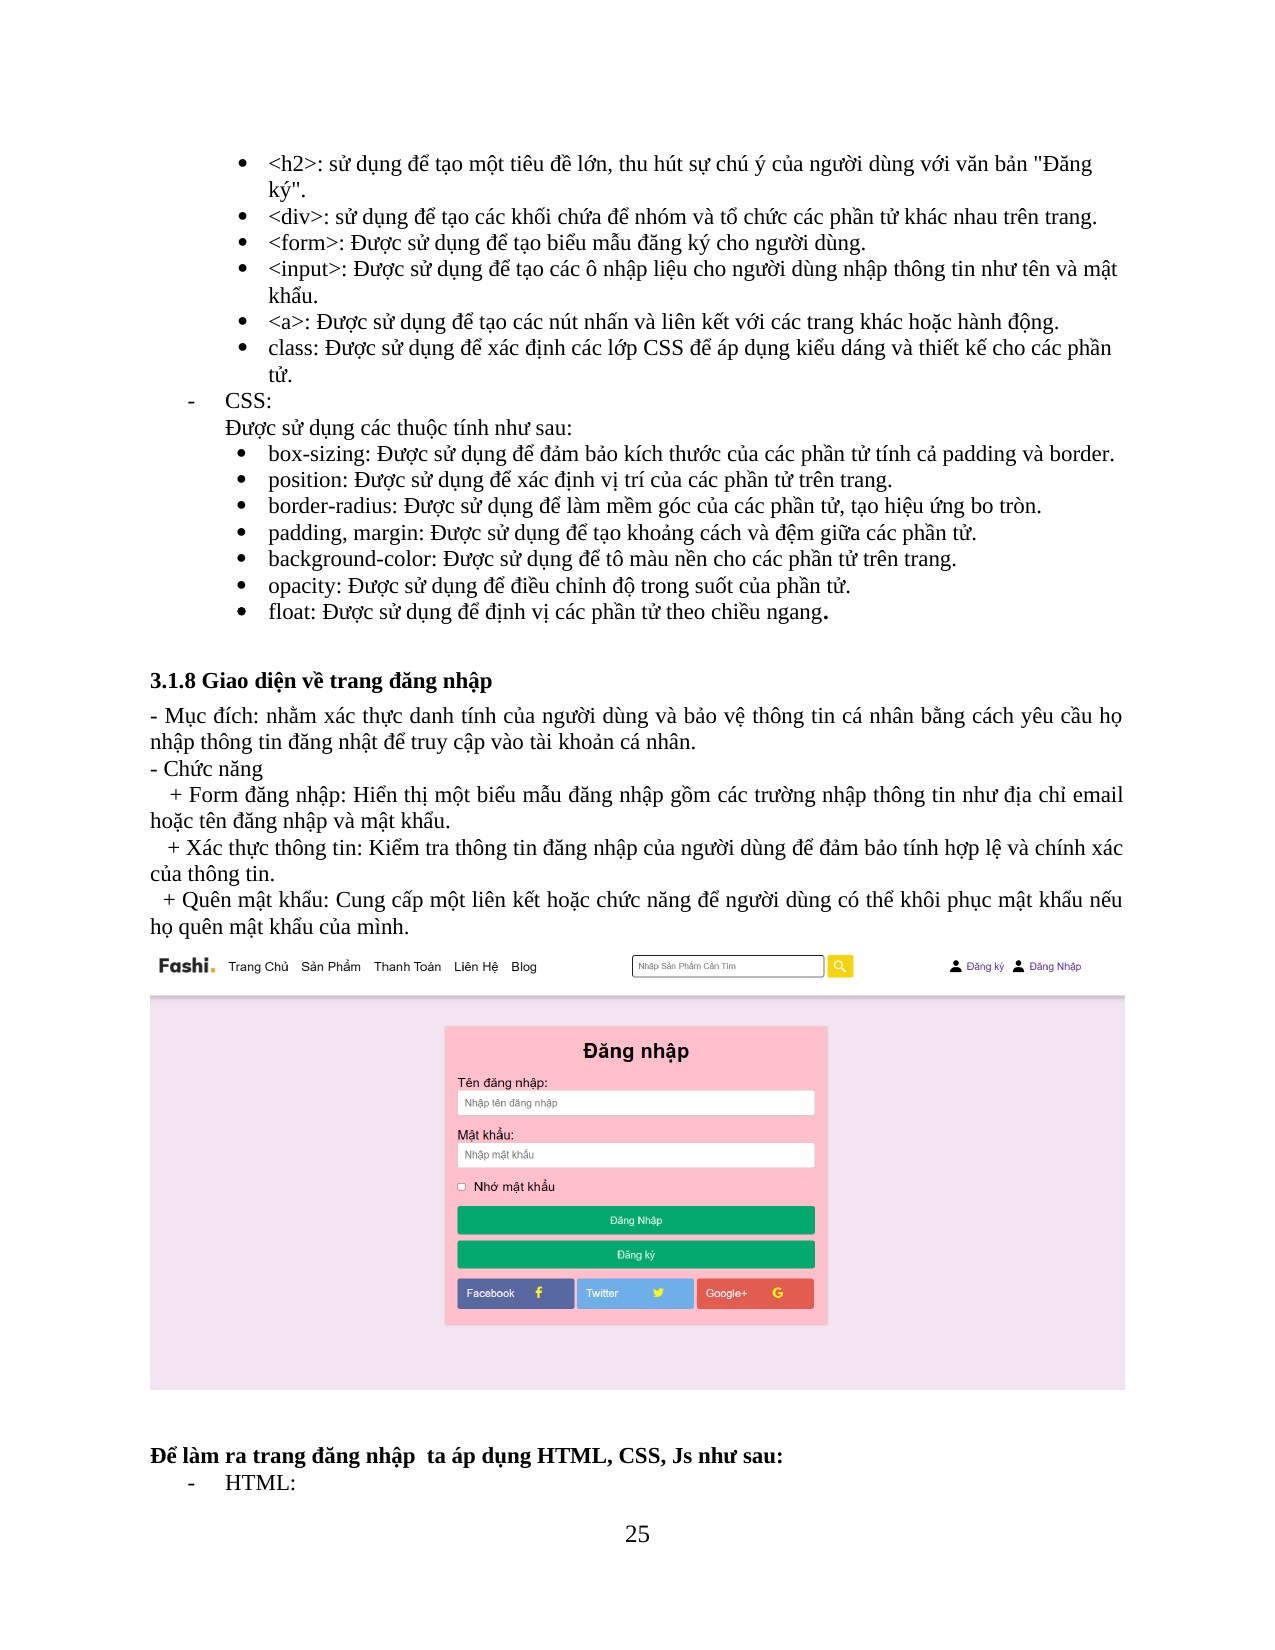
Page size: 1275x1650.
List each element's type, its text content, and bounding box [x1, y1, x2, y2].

list opacity: Được sử dụng để điều chỉnh độ trong suốt của phần tử. [237, 572, 1125, 598]
text + Quên mật khẩu: Cung cấp một liên kết hoặc chức năng để người dùng có thể khôi phục mật khẩu nếu họ quên mật khẩu của mình. [150, 887, 1125, 939]
text + Form đăng nhập: Hiển thị một biểu mẫu đăng nhập gồm các trường nhập thông tin như địa chỉ email hoặc tên đăng nhập và mật khẩu. [150, 781, 1125, 834]
list Được sử dụng các thuộc tính như sau: [225, 413, 1125, 440]
subtitle 3.1.8 Giao diện về trang đăng nhập [150, 667, 1125, 694]
list <form>: Được sử dụng để tạo biểu mẫu đăng ký cho người dùng. [238, 229, 1125, 255]
list <h2>: sử dụng để tạo một tiêu đề lớn, thu hút sự chú ý của người dùng với văn bản "Đăng ký". [238, 150, 1125, 203]
list float: Được sử dụng để định vị các phần tử theo chiều ngang. [237, 598, 1125, 624]
list <div>: sử dụng để tạo các khối chứa để nhóm và tổ chức các phần tử khác nhau trên trang. [238, 203, 1125, 229]
list box-sizing: Được sử dụng để đảm bảo kích thước của các phần tử tính cả padding và border. [237, 440, 1125, 466]
text - Chức năng [150, 755, 1125, 781]
list <input>: Được sử dụng để tạo các ô nhập liệu cho người dùng nhập thông tin như tên và mật khẩu. [238, 255, 1125, 308]
text Để làm ra trang đăng nhập ta áp dụng HTML, CSS, Js như sau: [150, 1442, 1125, 1469]
list <a>: Được sử dụng để tạo các nút nhấn và liên kết với các trang khác hoặc hành động. [238, 308, 1125, 334]
text + Xác thực thông tin: Kiểm tra thông tin đăng nhập của người dùng để đảm bảo tính hợp lệ và chính xác của thông tin. [150, 834, 1125, 887]
list class: Được sử dụng để xác định các lớp CSS để áp dụng kiểu dáng và thiết kế cho các phần tử. [238, 334, 1125, 387]
list position: Được sử dụng để xác định vị trí của các phần tử trên trang. [237, 466, 1125, 493]
text - Mục đích: nhằm xác thực danh tính của người dùng và bảo vệ thông tin cá nhân bằng cách yêu cầu họ nhập thông tin đăng nhật để truy cập vào tài khoản cá nhân. [150, 702, 1125, 755]
list HTML: [187, 1469, 1125, 1495]
picture [150, 939, 1125, 1390]
list background-color: Được sử dụng để tô màu nền cho các phần tử trên trang. [237, 545, 1125, 572]
list border-radius: Được sử dụng để làm mềm góc của các phần tử, tạo hiệu ứng bo tròn. [237, 493, 1125, 519]
list padding, margin: Được sử dụng để tạo khoảng cách và đệm giữa các phần tử. [237, 519, 1125, 545]
list CSS: [187, 387, 1125, 413]
